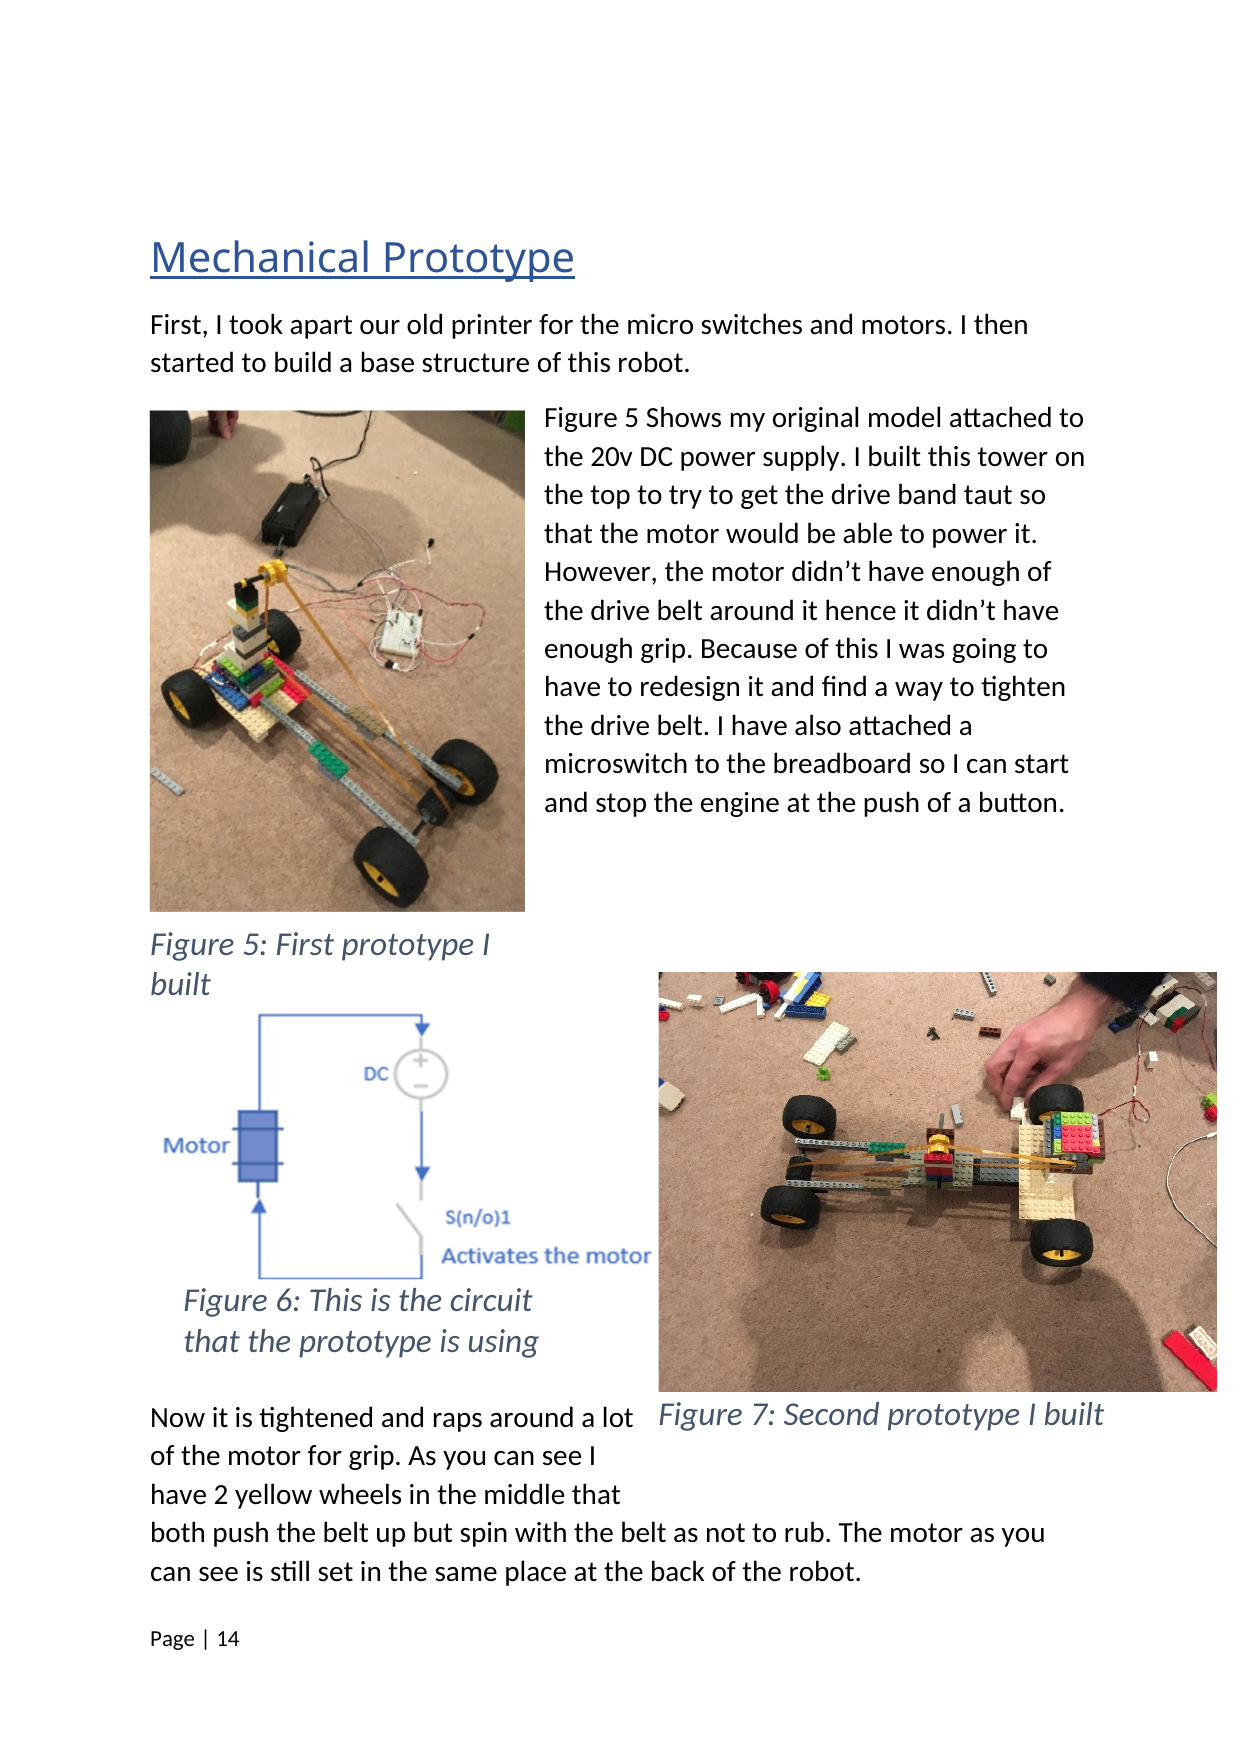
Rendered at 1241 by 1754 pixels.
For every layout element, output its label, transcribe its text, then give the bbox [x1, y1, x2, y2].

text Now it is tightened and raps around a lot of the motor for grip. As you can see I have 2 yellow wheels in the middle that both push the belt up but spin with the belt as not to rub. The motor as you can see is still set in the same place at the back of the robot. [150, 1399, 1090, 1588]
subtitle Mechanical Prototype [150, 228, 1090, 285]
picture [109, 972, 1217, 1392]
text First, I took apart our old printer for the micro switches and motors. I then started to build a base structure of this robot. [150, 306, 1090, 380]
picture [150, 411, 525, 911]
